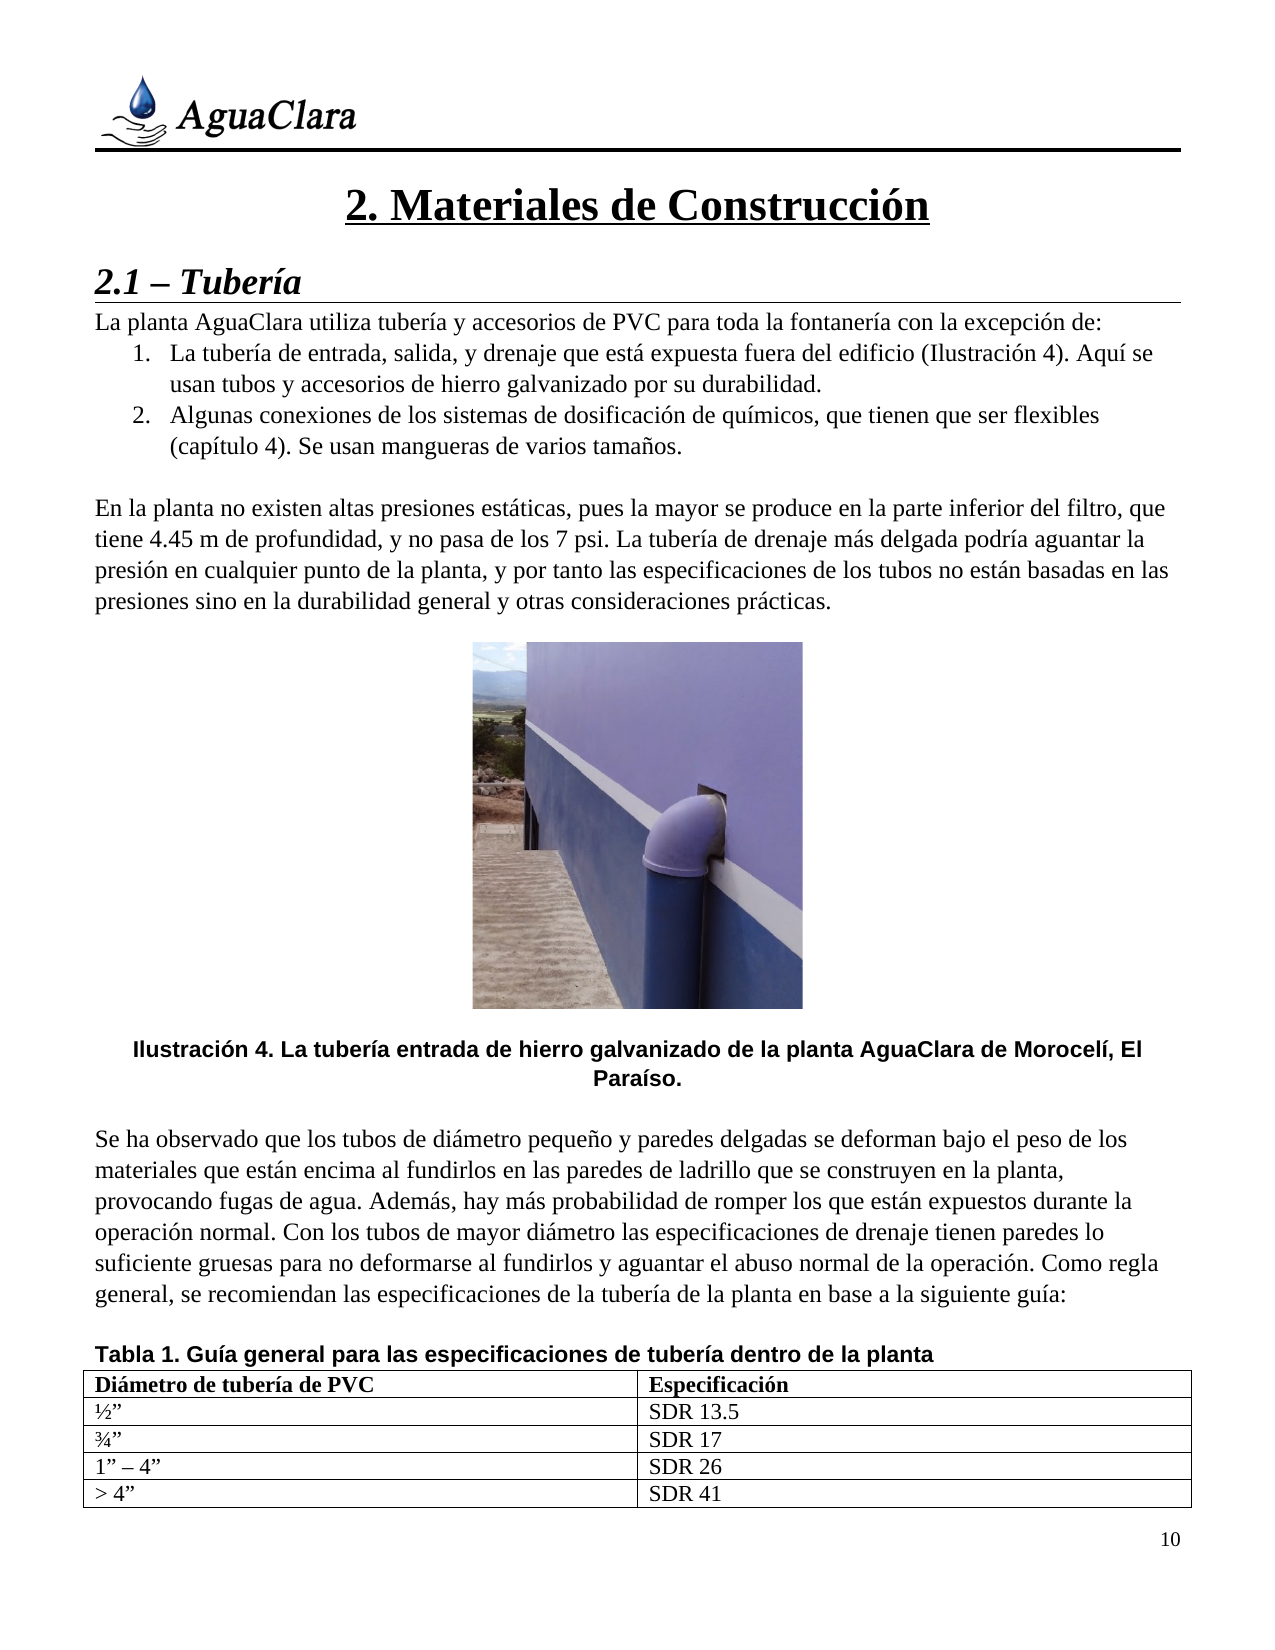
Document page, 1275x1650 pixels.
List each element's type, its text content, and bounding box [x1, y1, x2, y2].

list La tubería de entrada, salida, y drenaje que está expuesta fuera del edificio (Ilustración 4). Aquí se usan tubos y accesorios de hierro galvanizado por su durabilidad. [132, 338, 1181, 398]
table_cell ½” [84, 1398, 637, 1424]
table_cell SDR 26 [638, 1453, 1191, 1479]
text La planta AguaClara utiliza tubería y accesorios de PVC para toda la fontanería con la excepción de: [94, 307, 1181, 336]
subtitle . Materiales de Construcción [94, 177, 1181, 230]
list Algunas conexiones de los sistemas de dosificación de químicos, que tienen que ser flexibles (capítulo 4). Se usan mangueras de varios tamaños. [132, 400, 1181, 460]
text Tabla 1. Guía general para las especificaciones de tubería dentro de la planta [94, 1341, 1181, 1368]
picture [94, 75, 373, 148]
table_cell > 4” [84, 1480, 637, 1507]
text Se ha observado que los tubos de diámetro pequeño y paredes delgadas se deforman bajo el peso de los materiales que están encima al fundirlos en las paredes de ladrillo que se construyen en la planta, provocando fugas de agua. Además, hay más probabilidad de romper los que están expuestos durante la operación normal. Con los tubos de mayor diámetro las especificaciones de drenaje tienen paredes lo suficiente gruesas para no deformarse al fundirlos y aguantar el abuso normal de la operación. Como regla general, se recomiendan las especificaciones de la tubería de la planta en base a la siguiente guía: [94, 1124, 1181, 1308]
table_cell 1” – 4” [84, 1453, 637, 1479]
subtitle – Tubería [94, 259, 1181, 303]
table_cell SDR 17 [638, 1426, 1191, 1452]
table_header Diámetro de tubería de PVC [84, 1371, 637, 1397]
table_cell SDR 41 [638, 1480, 1191, 1507]
table_header Especificación [638, 1371, 1191, 1397]
table_cell ¾” [84, 1426, 637, 1452]
text Ilustración 4. La tubería entrada de hierro galvanizado de la planta AguaClara de Morocelí, El Paraíso. [94, 1036, 1181, 1091]
text En la planta no existen altas presiones estáticas, pues la mayor se produce en la parte inferior del filtro, que tiene 4.45 m de profundidad, y no pasa de los 7 psi. La tubería de drenaje más delgada podría aguantar la presión en cualquier punto de la planta, y por tanto las especificaciones de los tubos no están basadas en las presiones sino en la durabilidad general y otras consideraciones prácticas. [94, 493, 1181, 615]
table_cell SDR 13.5 [638, 1398, 1191, 1424]
picture [472, 642, 803, 1009]
